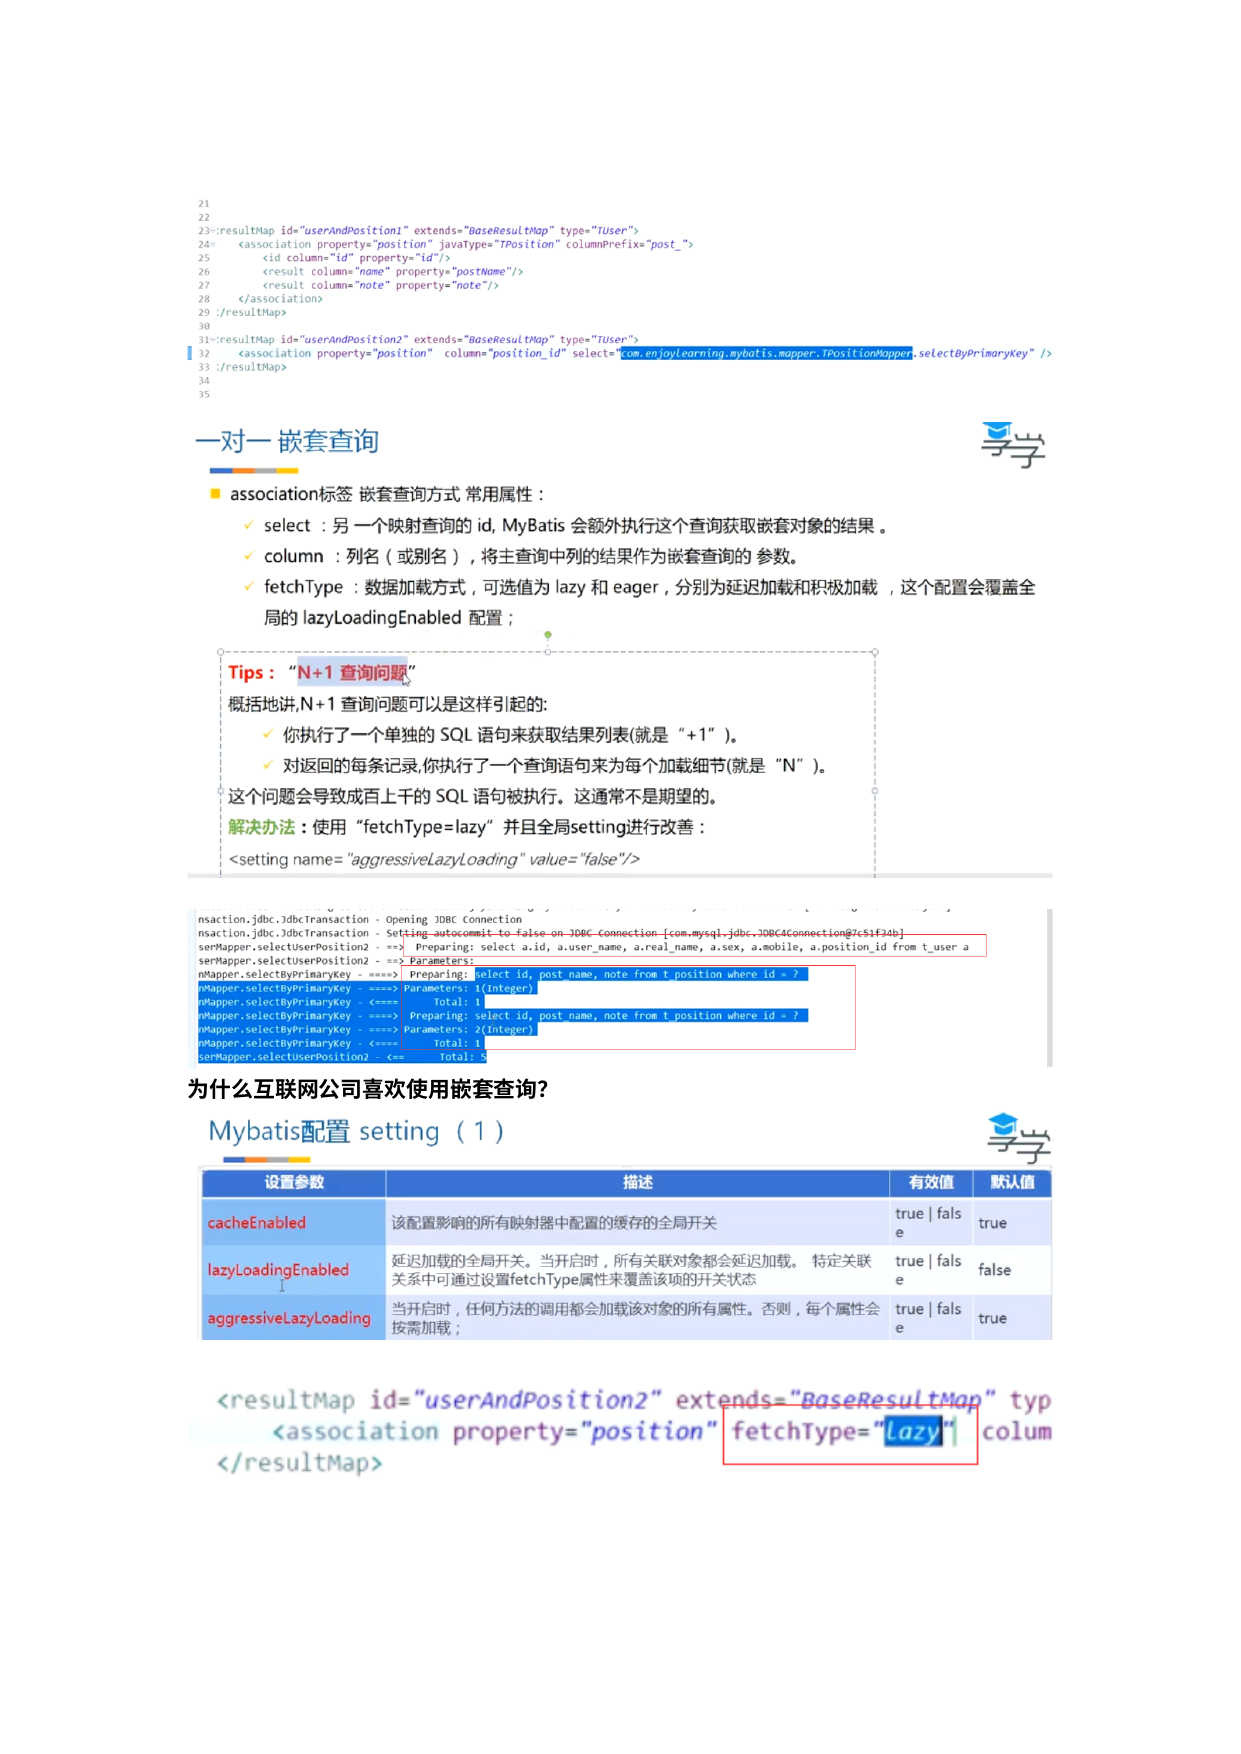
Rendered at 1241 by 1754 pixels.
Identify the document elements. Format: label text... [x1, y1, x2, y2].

picture [187, 1104, 1053, 1340]
picture [187, 1364, 1053, 1484]
picture [187, 422, 1053, 878]
picture [187, 909, 1053, 1069]
text 为什么互联网公司喜欢使用嵌套查询？ [187, 1072, 1053, 1104]
picture [187, 194, 1053, 402]
